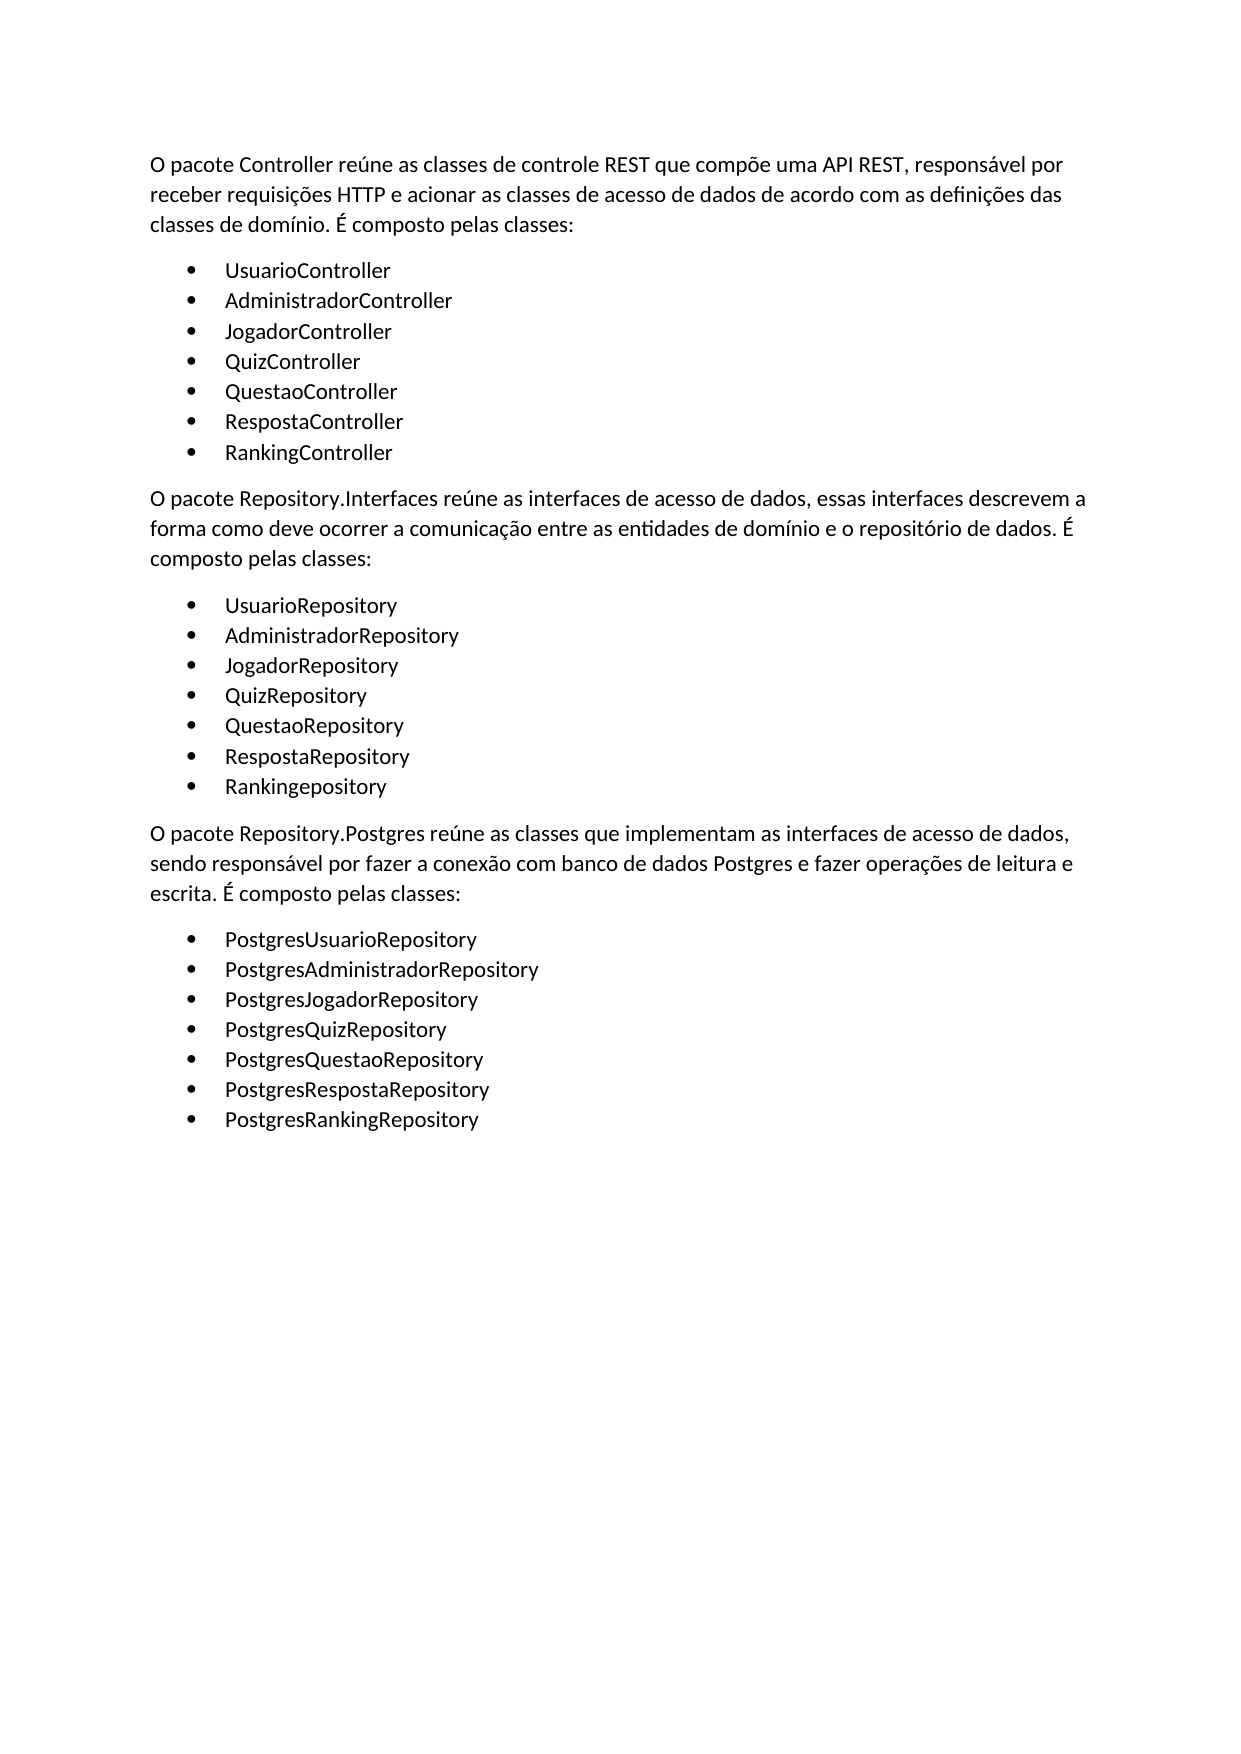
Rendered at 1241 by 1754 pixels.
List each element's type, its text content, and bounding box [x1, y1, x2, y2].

list UsuarioRepository [187, 591, 1090, 619]
list AdministradorController [187, 287, 1090, 314]
list QuestaoController [187, 377, 1090, 405]
list RespostaRepository [187, 742, 1090, 770]
list AdministradorRepository [187, 621, 1090, 649]
list PostgresRespostaRepository [187, 1075, 1090, 1103]
list JogadorRepository [187, 651, 1090, 679]
list RankingController [187, 438, 1090, 466]
list JogadorController [187, 317, 1090, 345]
list PostgresJogadorRepository [187, 985, 1090, 1013]
list PostgresQuestaoRepository [187, 1045, 1090, 1073]
list PostgresRankingRepository [187, 1105, 1090, 1133]
list PostgresUsuarioRepository [187, 925, 1090, 953]
list UsuarioController [187, 256, 1090, 284]
text O pacote Repository.Postgres reúne as classes que implementam as interfaces de acesso de dados, sendo responsável por fazer a conexão com banco de dados Postgres e fazer operações de leitura e escrita. É composto pelas classes: [150, 819, 1090, 907]
list RespostaController [187, 407, 1090, 435]
text O pacote Repository.Interfaces reúne as interfaces de acesso de dados, essas interfaces descrevem a forma como deve ocorrer a comunicação entre as entidades de domínio e o repositório de dados. É composto pelas classes: [150, 484, 1090, 572]
list PostgresQuizRepository [187, 1015, 1090, 1043]
text O pacote Controller reúne as classes de controle REST que compõe uma API REST, responsável por receber requisições HTTP e acionar as classes de acesso de dados de acordo com as definições das classes de domínio. É composto pelas classes: [150, 150, 1090, 238]
list QuizController [187, 347, 1090, 375]
list QuestaoRepository [187, 712, 1090, 740]
list QuizRepository [187, 681, 1090, 709]
list Rankingepository [187, 772, 1090, 800]
list PostgresAdministradorRepository [187, 955, 1090, 983]
